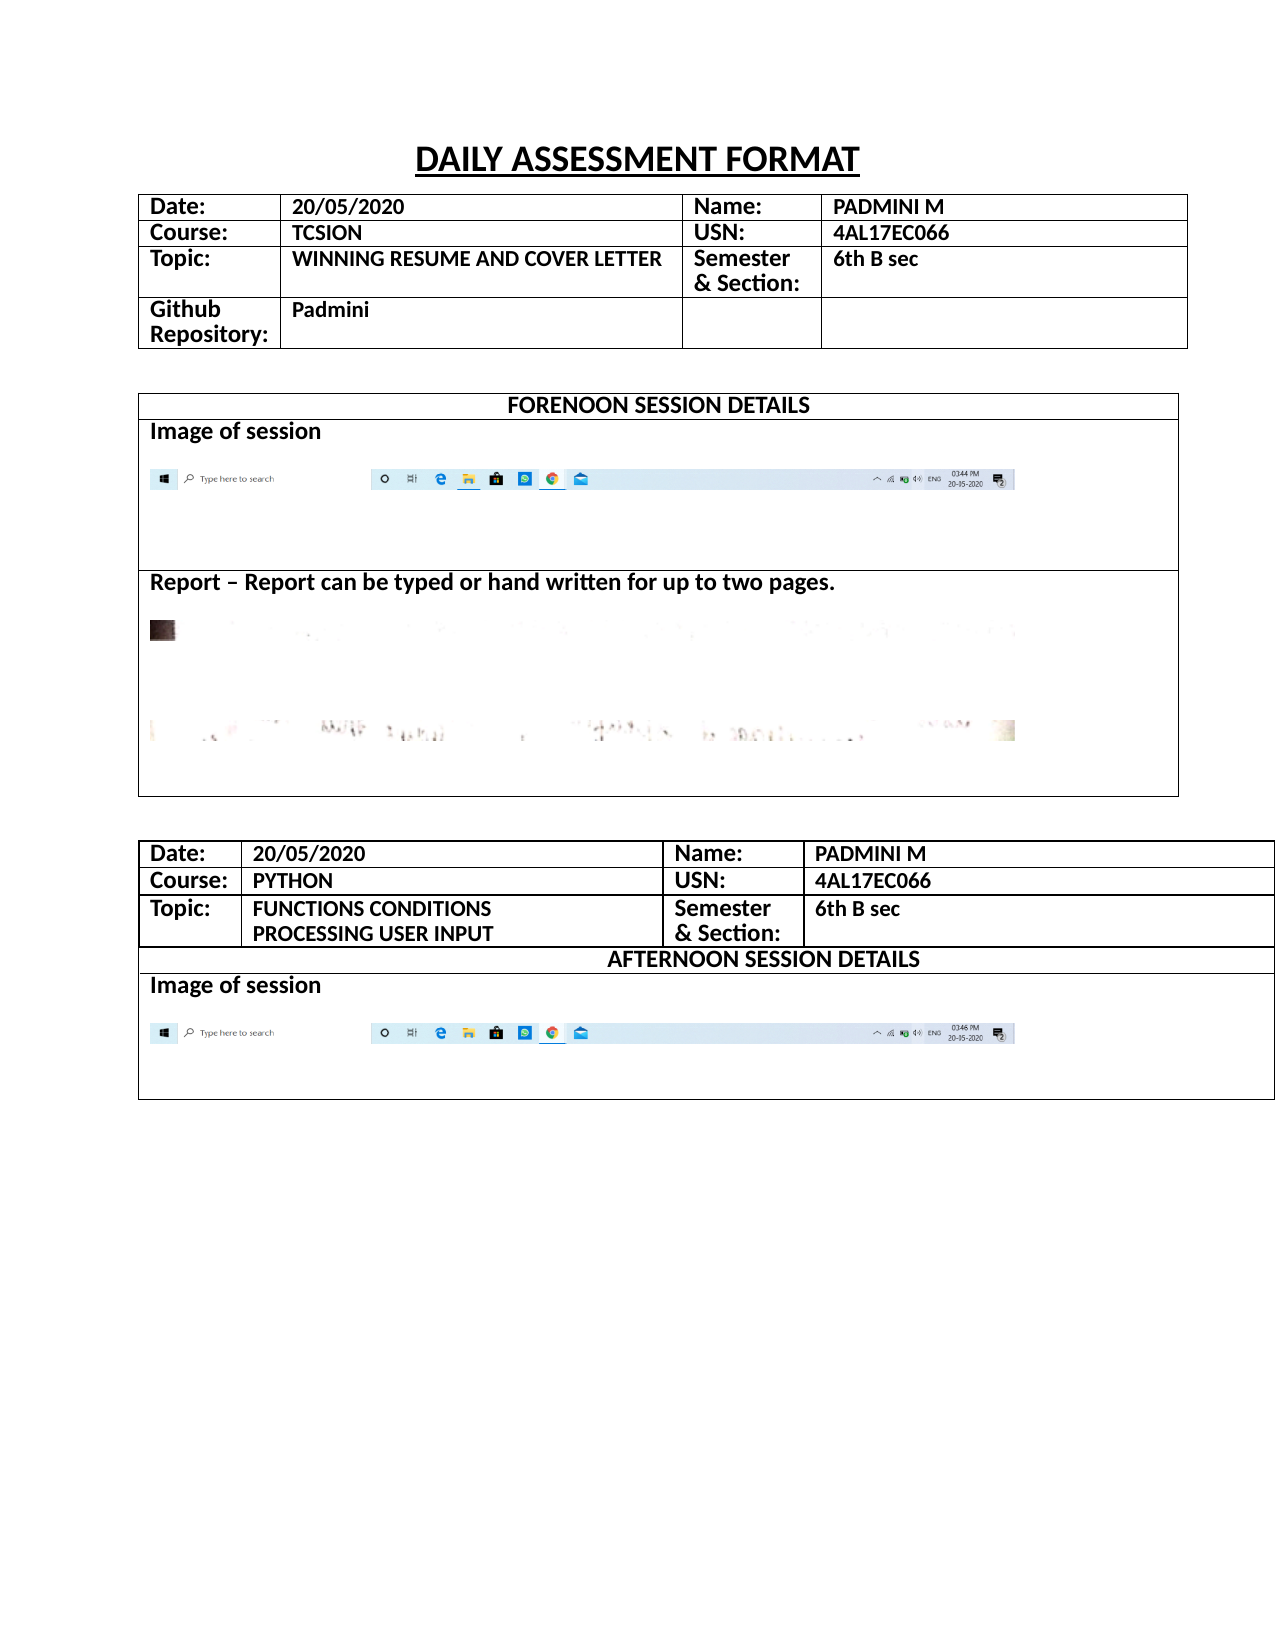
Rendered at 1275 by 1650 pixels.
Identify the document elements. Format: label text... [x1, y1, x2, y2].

table_cell 6th B sec [805, 896, 1274, 946]
table_cell AFTERNOON SESSION DETAILS [139, 948, 1274, 972]
table_cell [683, 298, 821, 348]
table_header 20/05/2020 [281, 195, 682, 220]
table_cell 6th B sec [822, 247, 1187, 297]
table_cell Semester & Section: [683, 247, 821, 297]
table_cell Course: [139, 221, 280, 246]
table_header FORENOON SESSION DETAILS [139, 394, 1178, 418]
table_header Date: [140, 842, 241, 867]
table_cell USN: [683, 221, 821, 246]
table_cell [822, 298, 1187, 348]
table_cell Image of session [139, 420, 1178, 569]
table_cell USN: [664, 868, 803, 894]
table_cell Image of session [139, 974, 1274, 1098]
table_cell WINNING RESUME AND COVER LETTER [281, 247, 682, 297]
table_cell 4AL17EC066 [822, 221, 1187, 246]
table_cell Semester & Section: [664, 896, 803, 946]
table_header PADMINI M [822, 195, 1187, 220]
table_header Name: [664, 842, 803, 867]
table_cell 4AL17EC066 [805, 868, 1274, 894]
table_header Name: [683, 195, 821, 220]
table_header PADMINI M [805, 842, 1274, 867]
table_cell Report – Report can be typed or hand written for up to two pages. [139, 571, 1178, 796]
table_cell TCSION [281, 221, 682, 246]
table_cell Topic: [140, 896, 241, 946]
table_header Date: [139, 195, 280, 220]
text DAILY ASSESSMENT FORMAT [150, 150, 1125, 177]
table_cell Course: [140, 868, 241, 894]
table_header 20/05/2020 [242, 842, 662, 867]
table_cell Github Repository: [139, 298, 280, 348]
table_cell Padmini [281, 298, 682, 348]
table_cell Topic: [139, 247, 280, 297]
table_cell FUNCTIONS CONDITIONS PROCESSING USER INPUT [242, 896, 662, 946]
table_cell PYTHON [242, 868, 662, 894]
